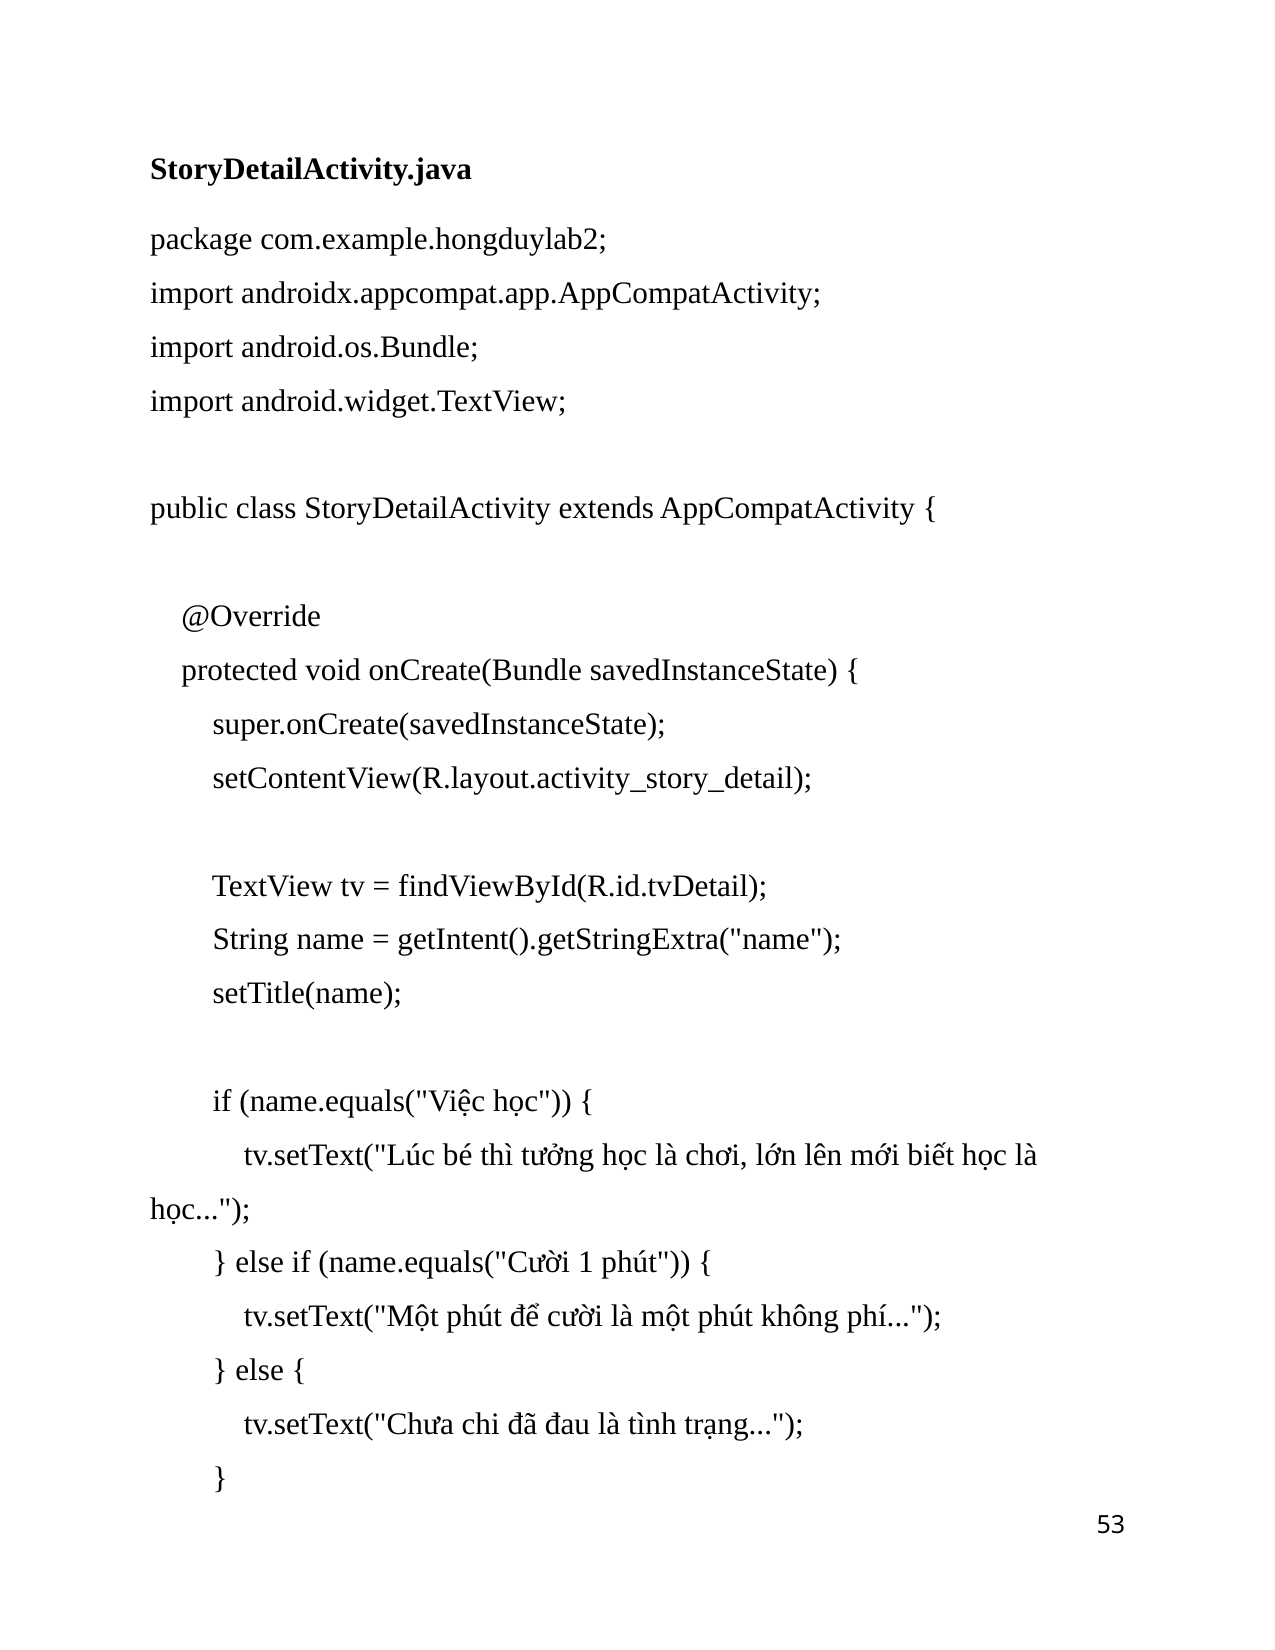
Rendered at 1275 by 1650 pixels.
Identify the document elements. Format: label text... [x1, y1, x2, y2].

text StoryDetailActivity.java [150, 150, 1125, 186]
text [150, 221, 1125, 1495]
